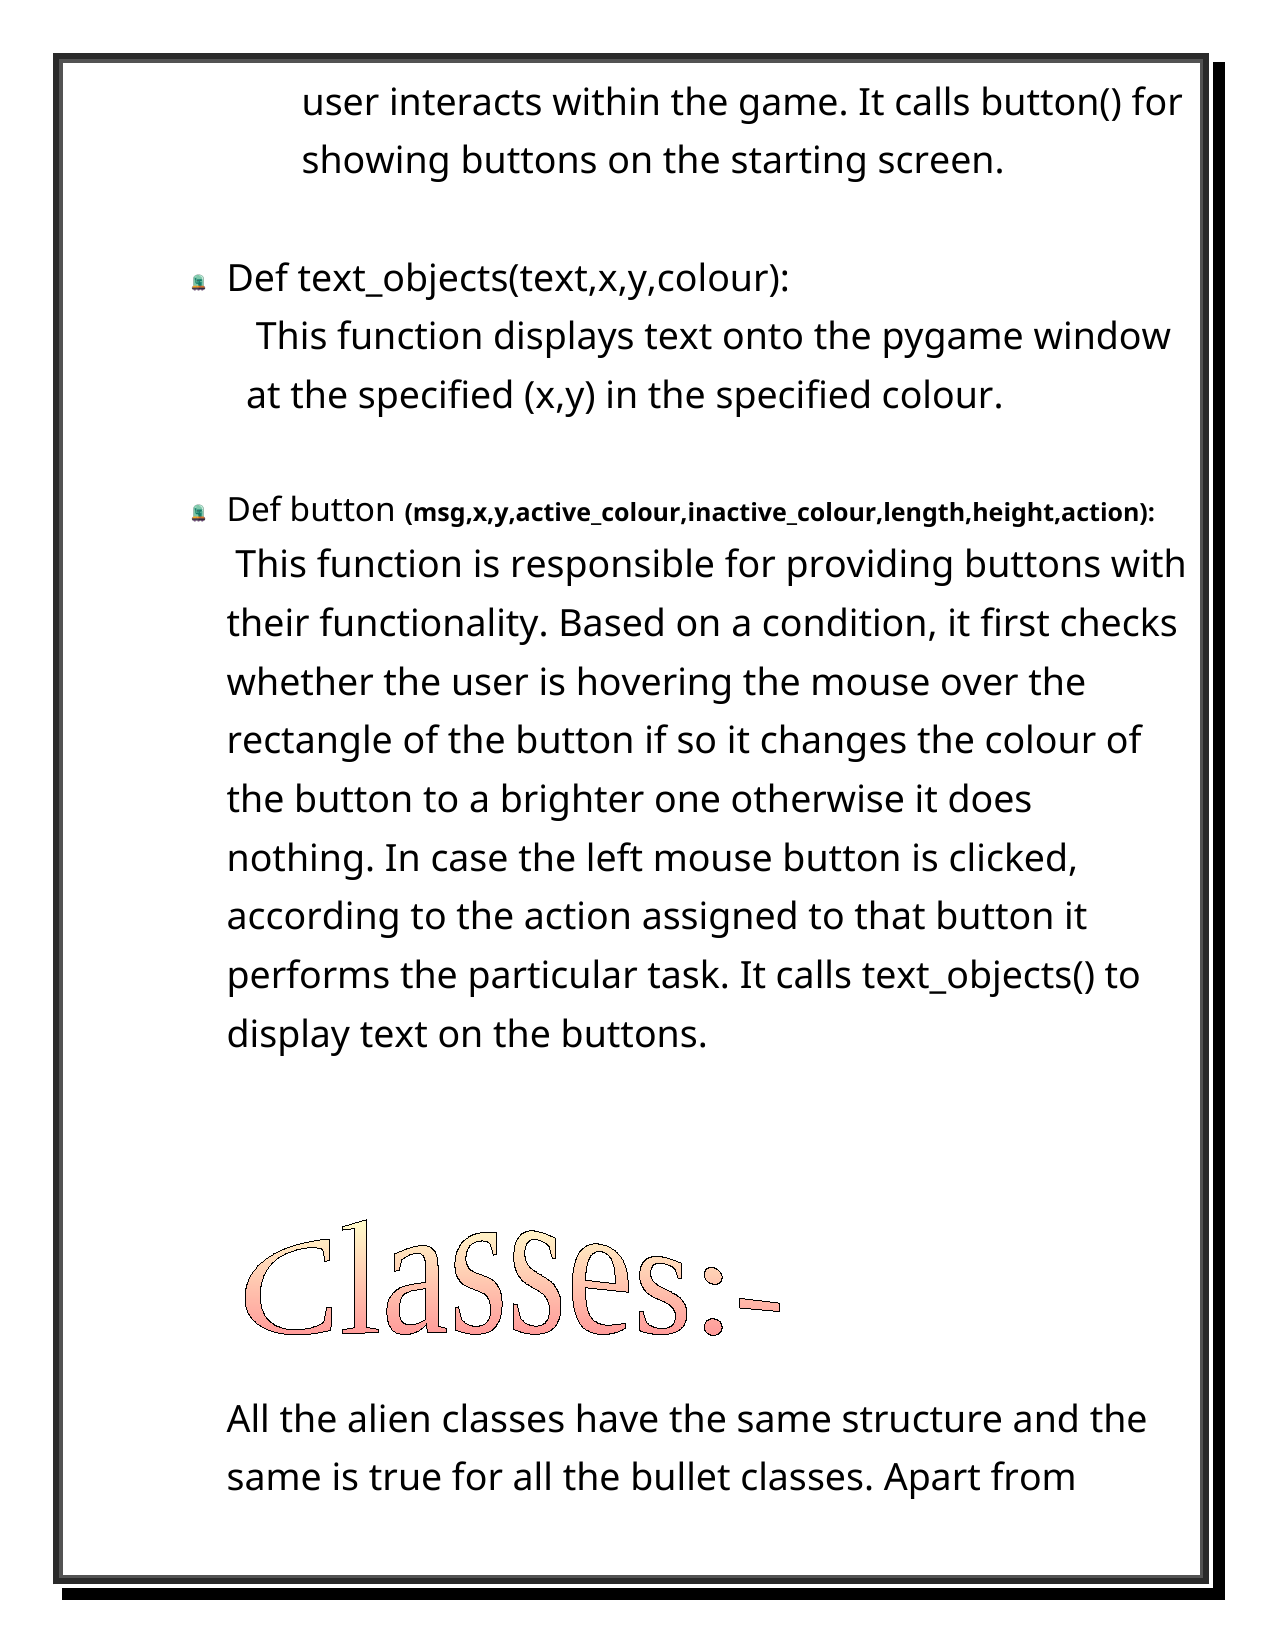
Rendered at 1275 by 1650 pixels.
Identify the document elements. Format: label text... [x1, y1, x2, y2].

list Def button (msg,x,y,active_colour,inactive_colour,length,height,action): [189, 486, 1187, 531]
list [301, 75, 1187, 185]
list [226, 1392, 1187, 1502]
list Def text_objects(text,x,y,colour): [189, 251, 1187, 302]
list This function displays text onto the pygame window [226, 309, 1187, 361]
picture [190, 504, 207, 522]
list This function is responsible for providing buttons with their functionality. Based on a condition, it first checks whether the user is hovering the mouse over the rectangle of the button if so it changes the colour of the button to a brighter one otherwise it does nothing. In case the left mouse button is clicked, according to the action assigned to that button it performs the particular task. It calls text_objects() to display text on the buttons. [226, 538, 1187, 1058]
picture [190, 274, 207, 291]
list at the specified (x,y) in the specified colour. [226, 368, 1187, 419]
